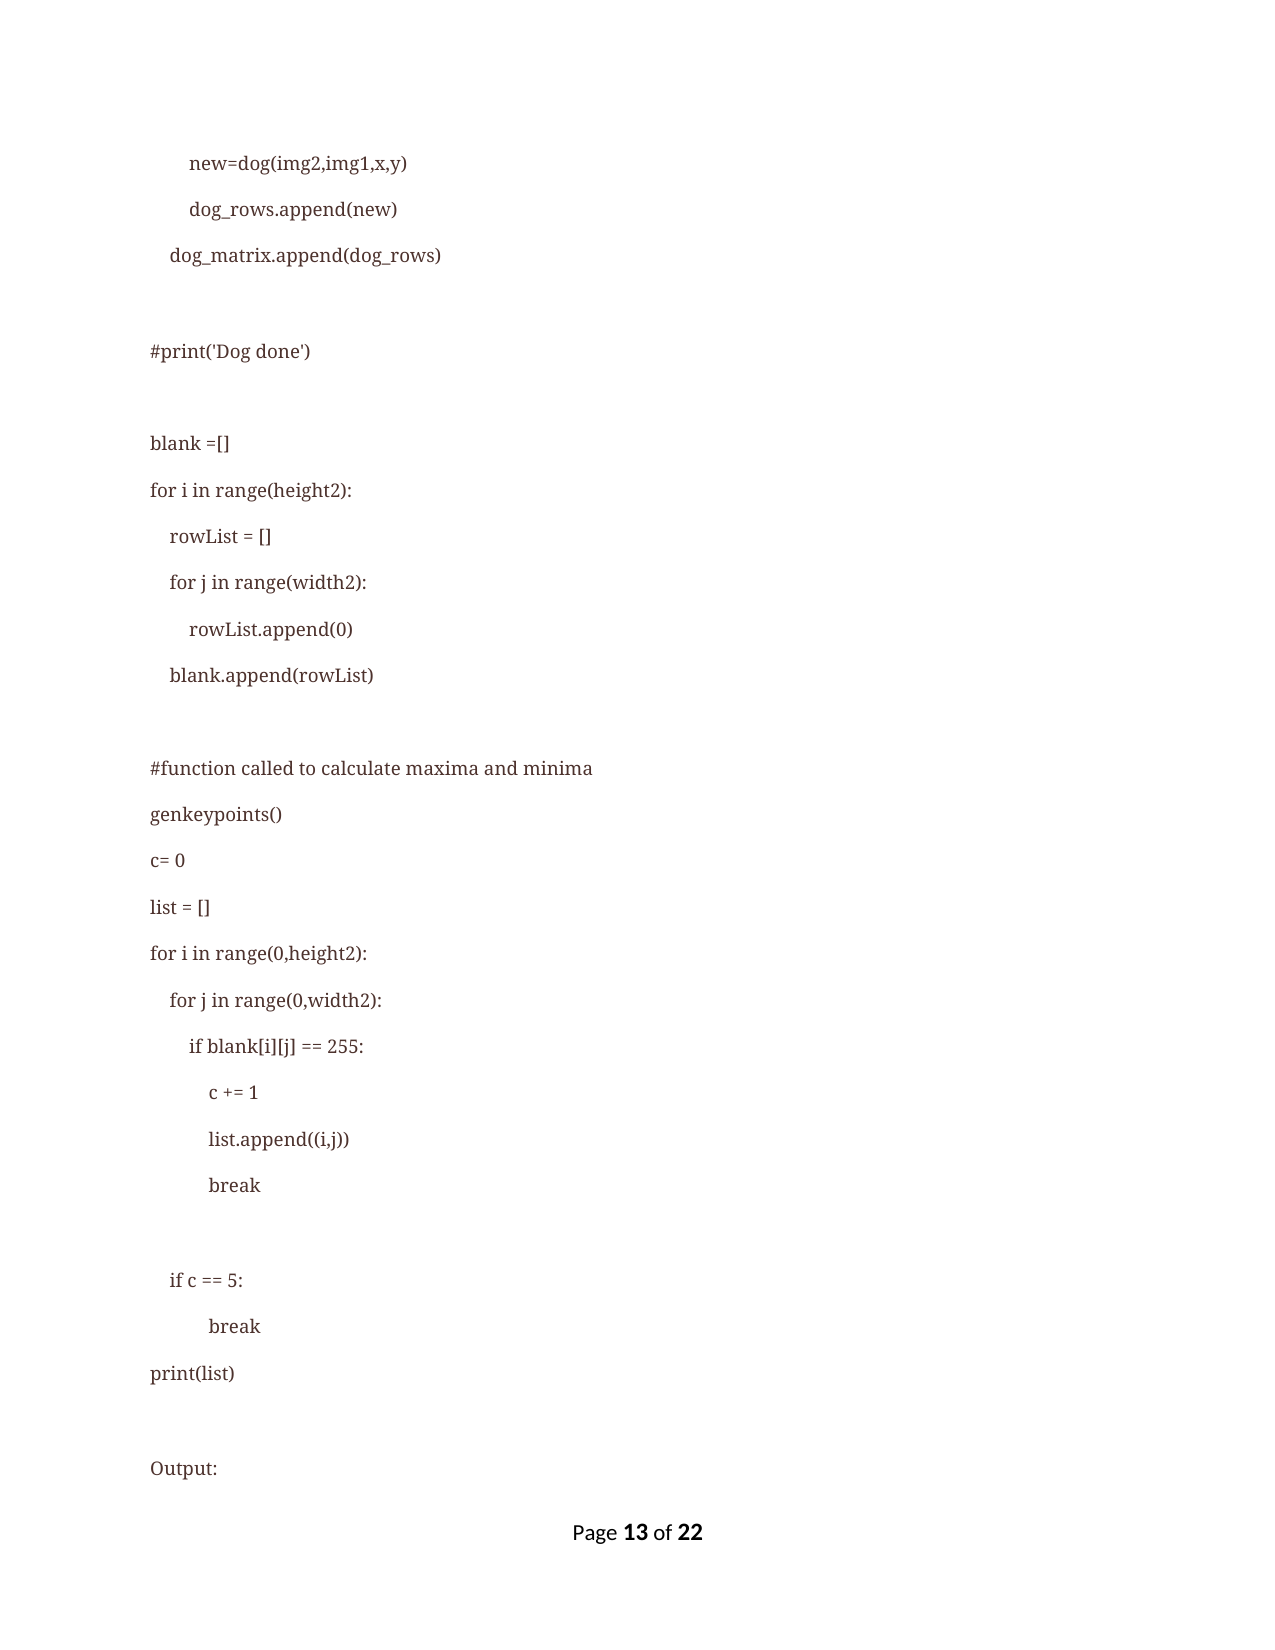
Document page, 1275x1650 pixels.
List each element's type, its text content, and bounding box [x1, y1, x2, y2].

text dog_matrix.append(dog_rows) [150, 243, 1125, 268]
text if blank[i][j] == 255: [150, 1033, 1125, 1059]
text break [150, 1314, 1125, 1339]
text blank =[] [150, 431, 1125, 456]
text c += 1 [150, 1079, 1125, 1105]
text for j in range(width2): [150, 570, 1125, 595]
text #print('Dog done') [150, 338, 1125, 363]
text c= 0 [150, 848, 1125, 873]
text dog_rows.append(new) [150, 196, 1125, 222]
text blank.append(rowList) [150, 662, 1125, 688]
text for i in range(height2): [150, 477, 1125, 502]
text print(list) [150, 1360, 1125, 1386]
text list = [] [150, 894, 1125, 920]
text new=dog(img2,img1,x,y) [150, 150, 1125, 176]
text for j in range(0,width2): [150, 987, 1125, 1012]
text list.append((i,j)) [150, 1126, 1125, 1151]
text rowList = [] [150, 523, 1125, 549]
text genkeypoints() [150, 801, 1125, 827]
text #function called to calculate maxima and minima [150, 755, 1125, 781]
text break [150, 1172, 1125, 1198]
text Output: [150, 1455, 1125, 1481]
text for i in range(0,height2): [150, 941, 1125, 966]
text rowList.append(0) [150, 616, 1125, 642]
text if c == 5: [150, 1267, 1125, 1293]
